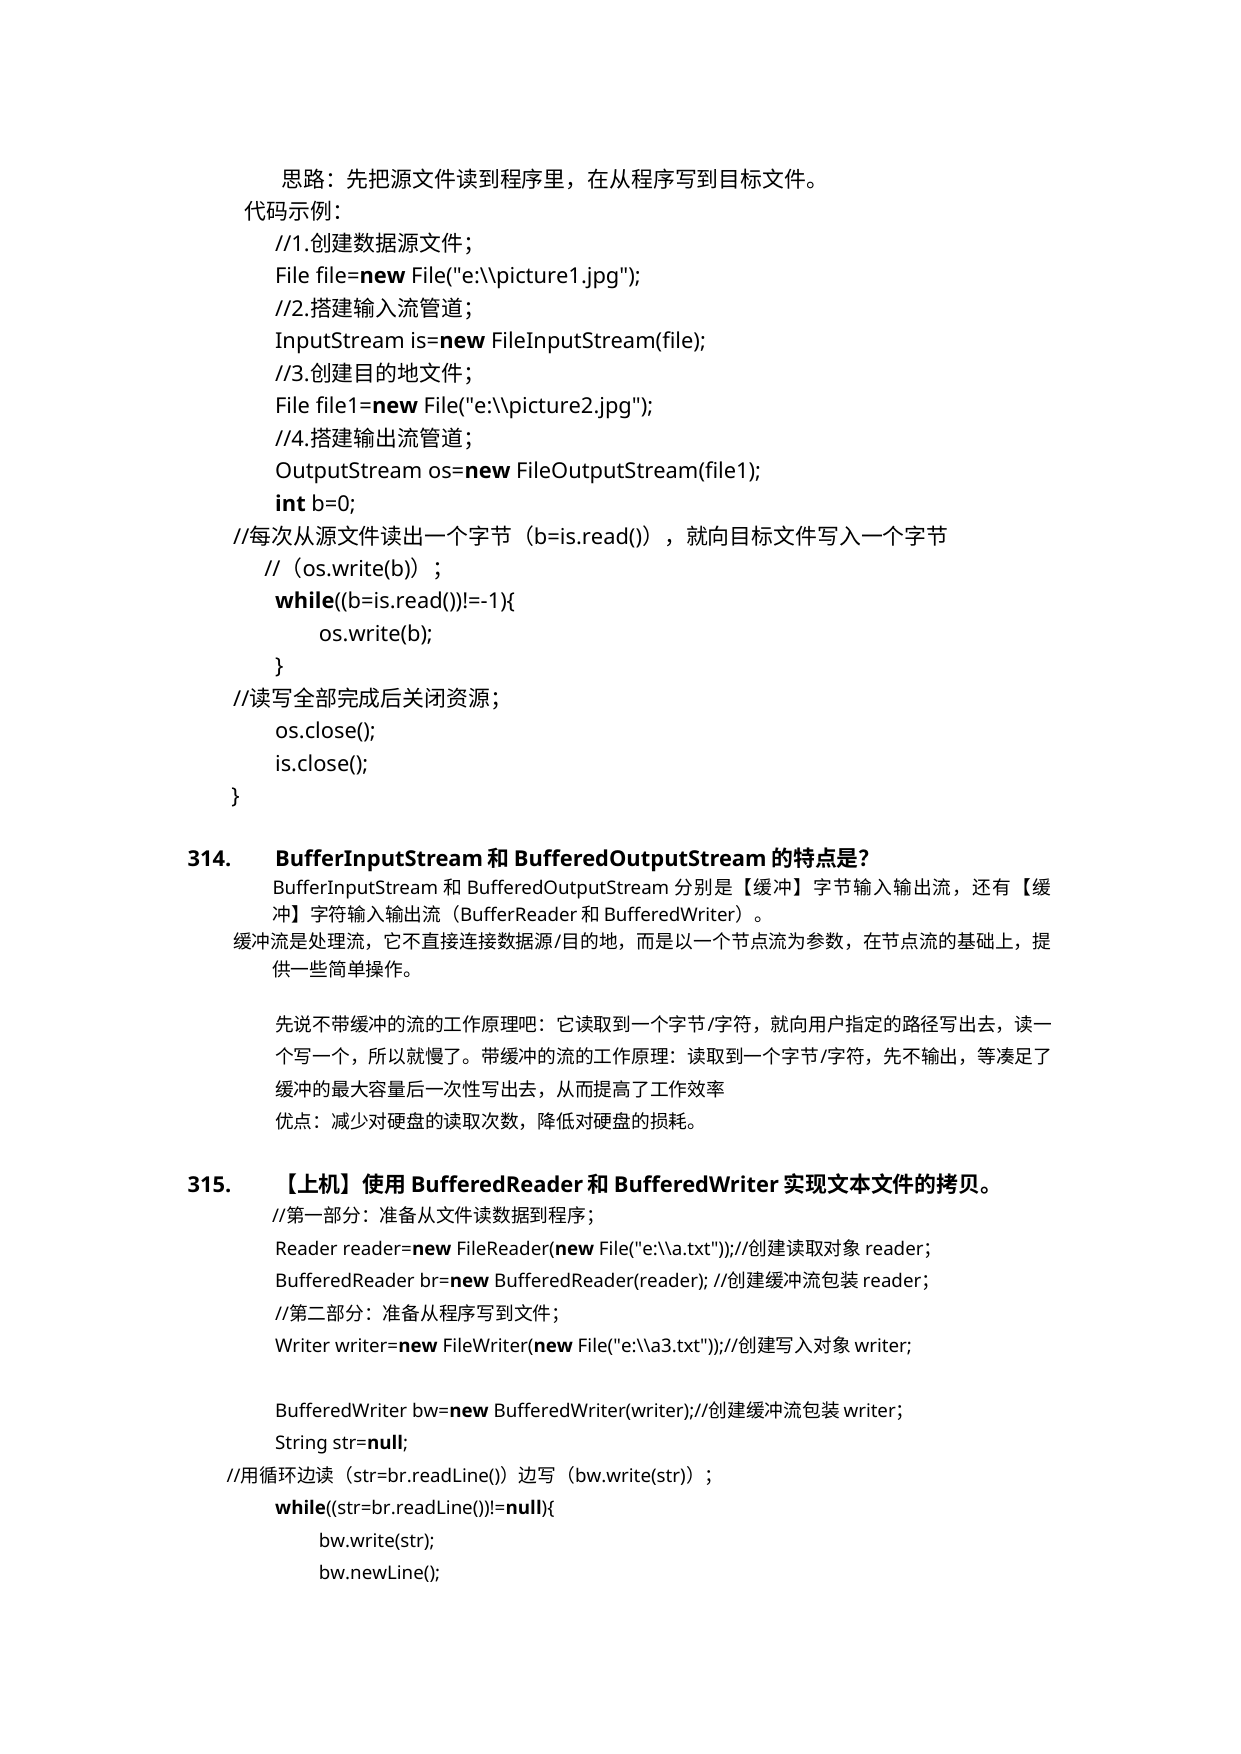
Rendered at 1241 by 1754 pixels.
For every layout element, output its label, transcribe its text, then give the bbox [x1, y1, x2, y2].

text //4.搭建输出流管道； [187, 421, 1053, 454]
text BufferedReader br=new BufferedReader(reader); //创建缓冲流包装reader； [187, 1263, 1053, 1296]
text 代码示例： [187, 194, 1053, 226]
text InputStream is=new FileInputStream(file); [187, 324, 1053, 356]
text os.close(); [187, 714, 1053, 746]
text 先说不带缓冲的流的工作原理吧：它读取到一个字节/字符，就向用户指定的路径写出去，读一个写一个，所以就慢了。带缓冲的流的工作原理：读取到一个字节/字符，先不输出，等凑足了缓冲的最大容量后一次性写出去，从而提高了工作效率 [275, 1007, 1053, 1104]
text } [187, 649, 1053, 681]
text OutputStream os=new FileOutputStream(file1); [187, 454, 1053, 486]
text while((b=is.read())!=-1){ [187, 584, 1053, 616]
text os.write(b); [187, 616, 1053, 649]
text 优点：减少对硬盘的读取次数，降低对硬盘的损耗。 [275, 1104, 1053, 1137]
text 思路：先把源文件读到程序里，在从程序写到目标文件。 [193, 162, 1053, 194]
text //读写全部完成后关闭资源； [187, 681, 1053, 714]
text } [187, 779, 1053, 811]
text BufferedWriter bw=new BufferedWriter(writer);//创建缓冲流包装writer； [187, 1393, 1053, 1426]
text //每次从源文件读出一个字节（b=is.read()），就向目标文件写入一个字节 [187, 519, 1053, 551]
text //第一部分：准备从文件读数据到程序； [187, 1198, 1053, 1231]
text is.close(); [187, 746, 1053, 779]
text bw.write(str); [187, 1523, 1053, 1556]
text //（os.write(b)）； [264, 551, 1053, 584]
text while((str=br.readLine())!=null){ [187, 1491, 1053, 1523]
text //用循环边读（str=br.readLine()）边写（bw.write(str)）； [187, 1458, 1053, 1491]
text 缓冲流是处理流，它不直接连接数据源/目的地，而是以一个节点流为参数，在节点流的基础上，提供一些简单操作。 [187, 927, 1053, 981]
list 【上机】使用BufferedReader和BufferedWriter实现文本文件的拷贝。 [187, 1167, 1053, 1198]
text File file1=new File("e:\\picture2.jpg"); [187, 389, 1053, 421]
text //2.搭建输入流管道； [187, 291, 1053, 324]
text Reader reader=new FileReader(new File("e:\\a.txt"));//创建读取对象reader； [187, 1231, 1053, 1263]
text BufferInputStream和BufferedOutputStream分别是【缓冲】字节输入输出流，还有【缓冲】字符输入输出流（BufferReader和BufferedWriter）。 [272, 873, 1053, 927]
text int b=0; [187, 486, 1053, 519]
text String str=null; [187, 1426, 1053, 1458]
text bw.newLine(); [187, 1556, 1053, 1588]
text File file=new File("e:\\picture1.jpg"); [187, 259, 1053, 291]
text //1.创建数据源文件； [187, 226, 1053, 259]
list BufferInputStream和BufferedOutputStream的特点是？ [187, 841, 1053, 873]
text Writer writer=new FileWriter(new File("e:\\a3.txt"));//创建写入对象writer; [187, 1328, 1053, 1361]
text //3.创建目的地文件； [187, 356, 1053, 389]
text //第二部分：准备从程序写到文件； [187, 1296, 1053, 1328]
